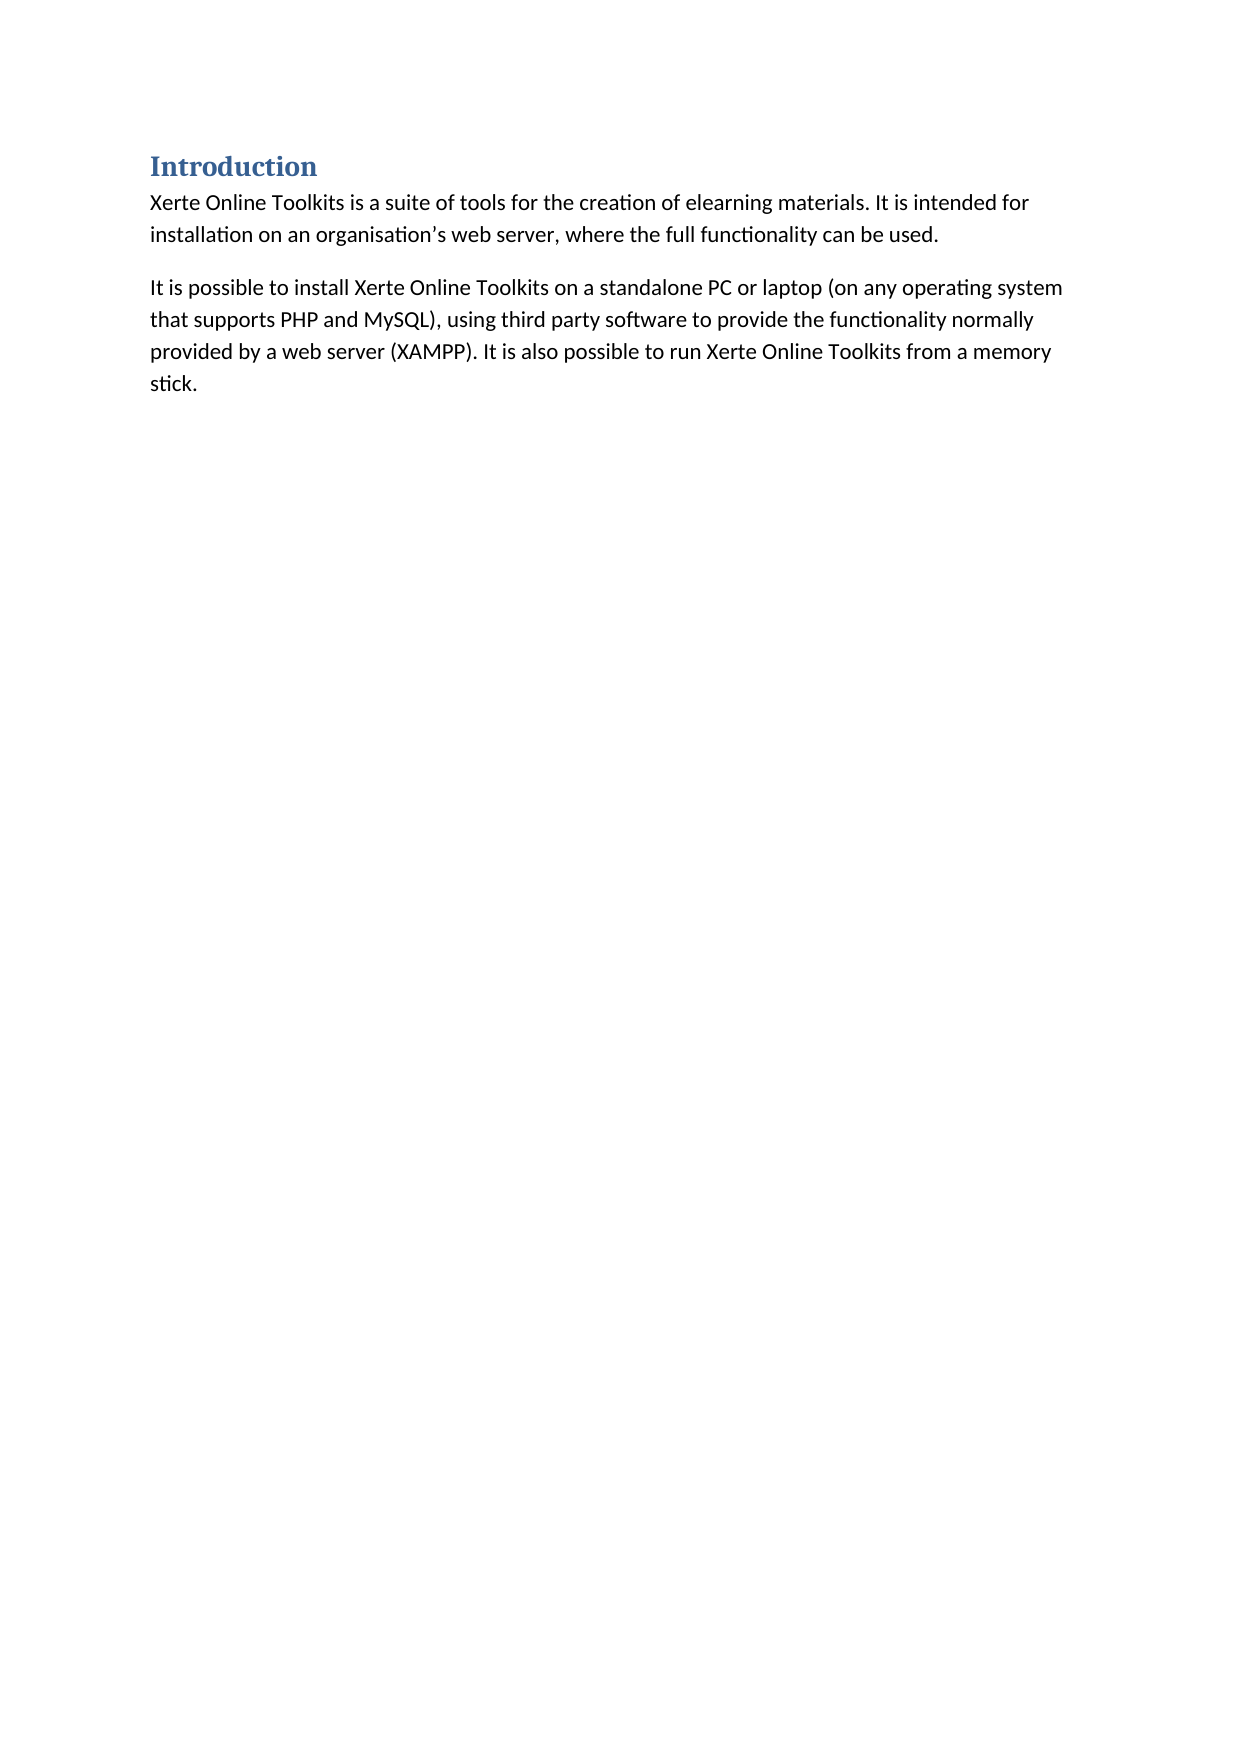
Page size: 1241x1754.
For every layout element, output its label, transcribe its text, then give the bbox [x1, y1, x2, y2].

text It is possible to install Xerte Online Toolkits on a standalone PC or laptop (on any operating system that supports PHP and MySQL), using third party software to provide the functionality normally provided by a web server (XAMPP). It is also possible to run Xerte Online Toolkits from a memory stick. [150, 273, 1090, 397]
text Introduction Xerte Online Toolkits is a suite of tools for the creation of elearning materials. It is intended for installation on an organisation’s web server, where the full functionality can be used. [150, 150, 1090, 248]
